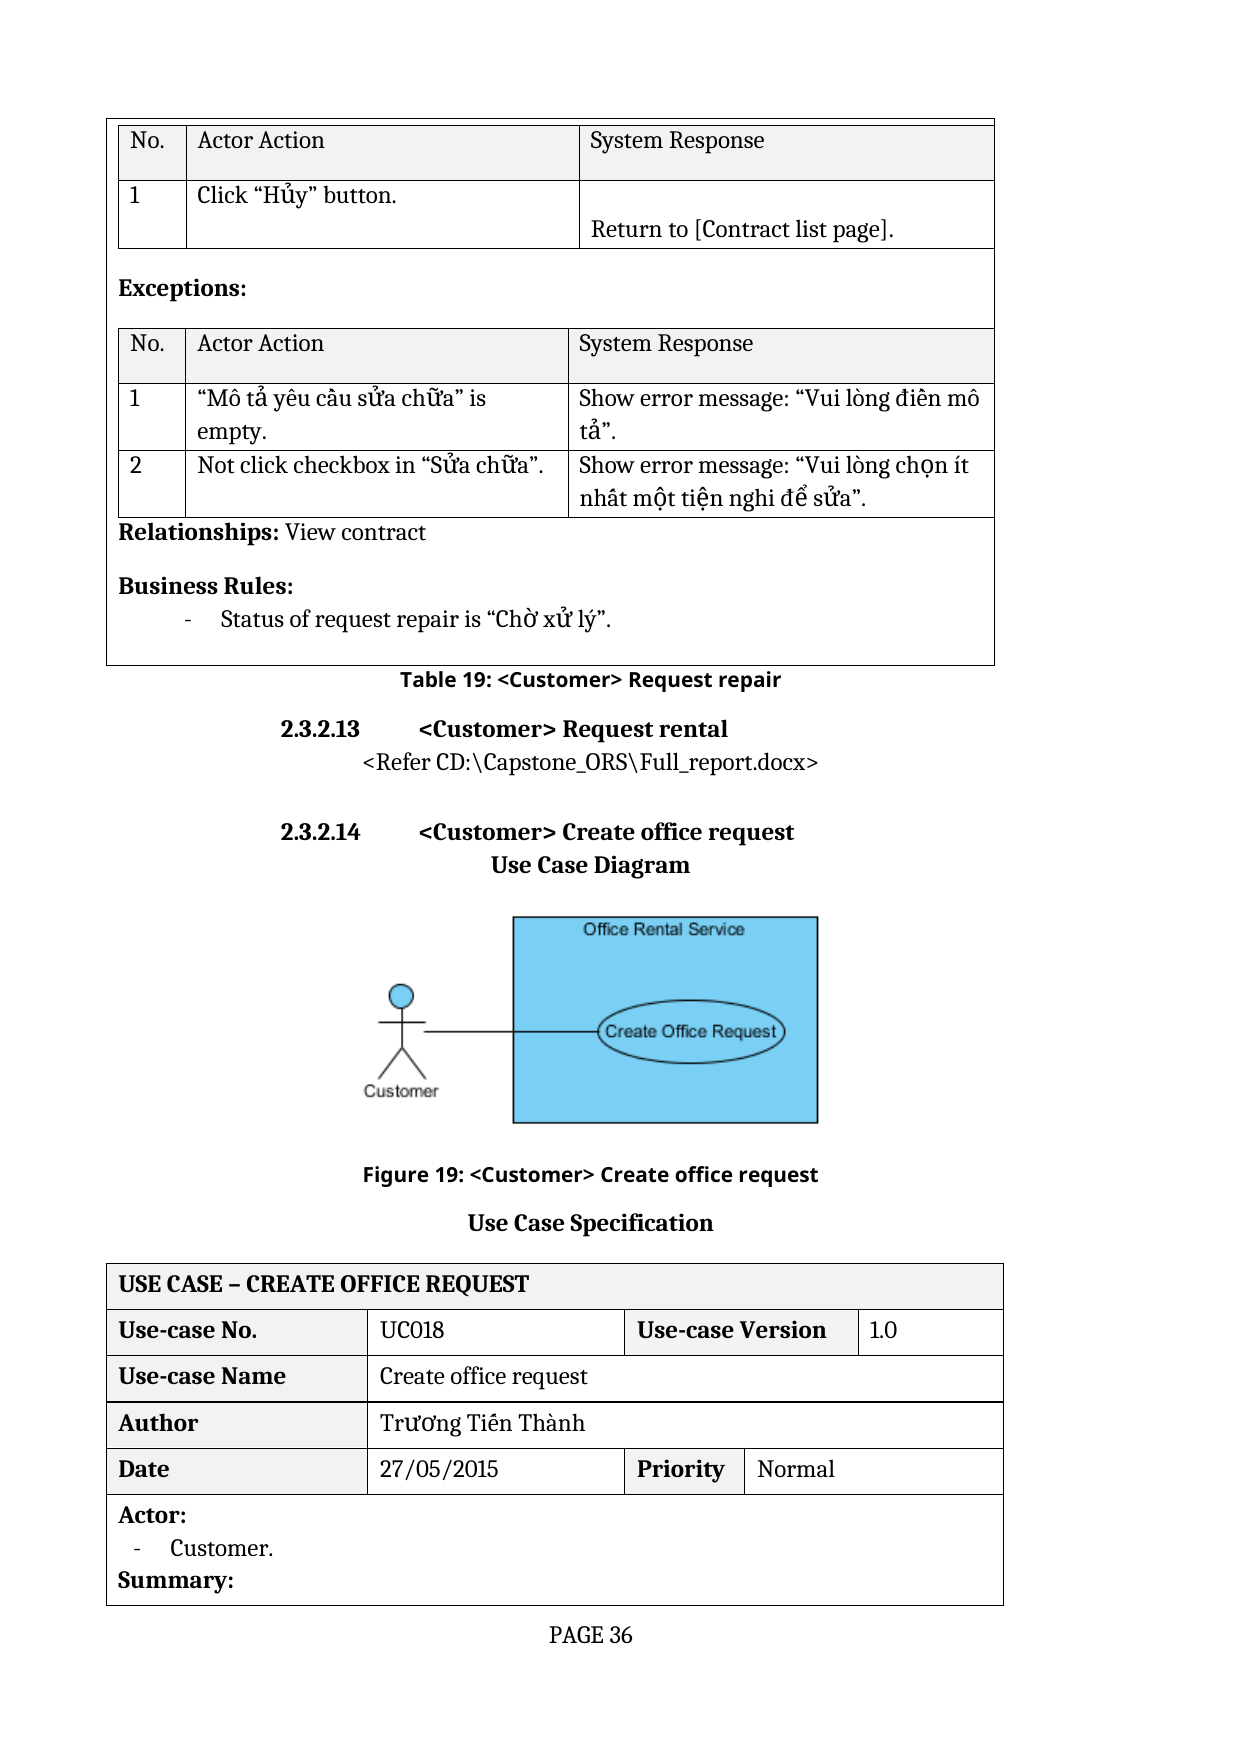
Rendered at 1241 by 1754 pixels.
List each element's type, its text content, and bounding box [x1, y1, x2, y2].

table_cell UC018 [368, 1310, 624, 1355]
table_cell Author [107, 1403, 367, 1447]
table_cell 1.0 [859, 1310, 1003, 1355]
subtitle <Customer> Create office request [281, 818, 1063, 847]
table_cell Priority [625, 1449, 744, 1494]
table_cell Create office request [368, 1356, 1003, 1401]
text <Refer CD:\Capstone_ORS\Full_report.docx> [118, 748, 1063, 777]
table_cell Trương Tiến Thành [368, 1403, 1003, 1447]
table_cell 27/05/2015 [368, 1449, 624, 1494]
table_header USE CASE – CREATE OFFICE REQUEST [107, 1264, 1003, 1309]
subtitle <Customer> Request rental [281, 715, 1063, 744]
text Use Case Specification [118, 1209, 1063, 1238]
table_cell Date [107, 1449, 367, 1494]
table_cell Normal [745, 1449, 1003, 1494]
table_cell Use-case Name [107, 1356, 367, 1401]
table_cell Use-case Version [625, 1310, 858, 1355]
text Use Case Diagram [118, 851, 1063, 880]
picture [353, 905, 828, 1135]
table_cell Use-case No. [107, 1310, 367, 1355]
